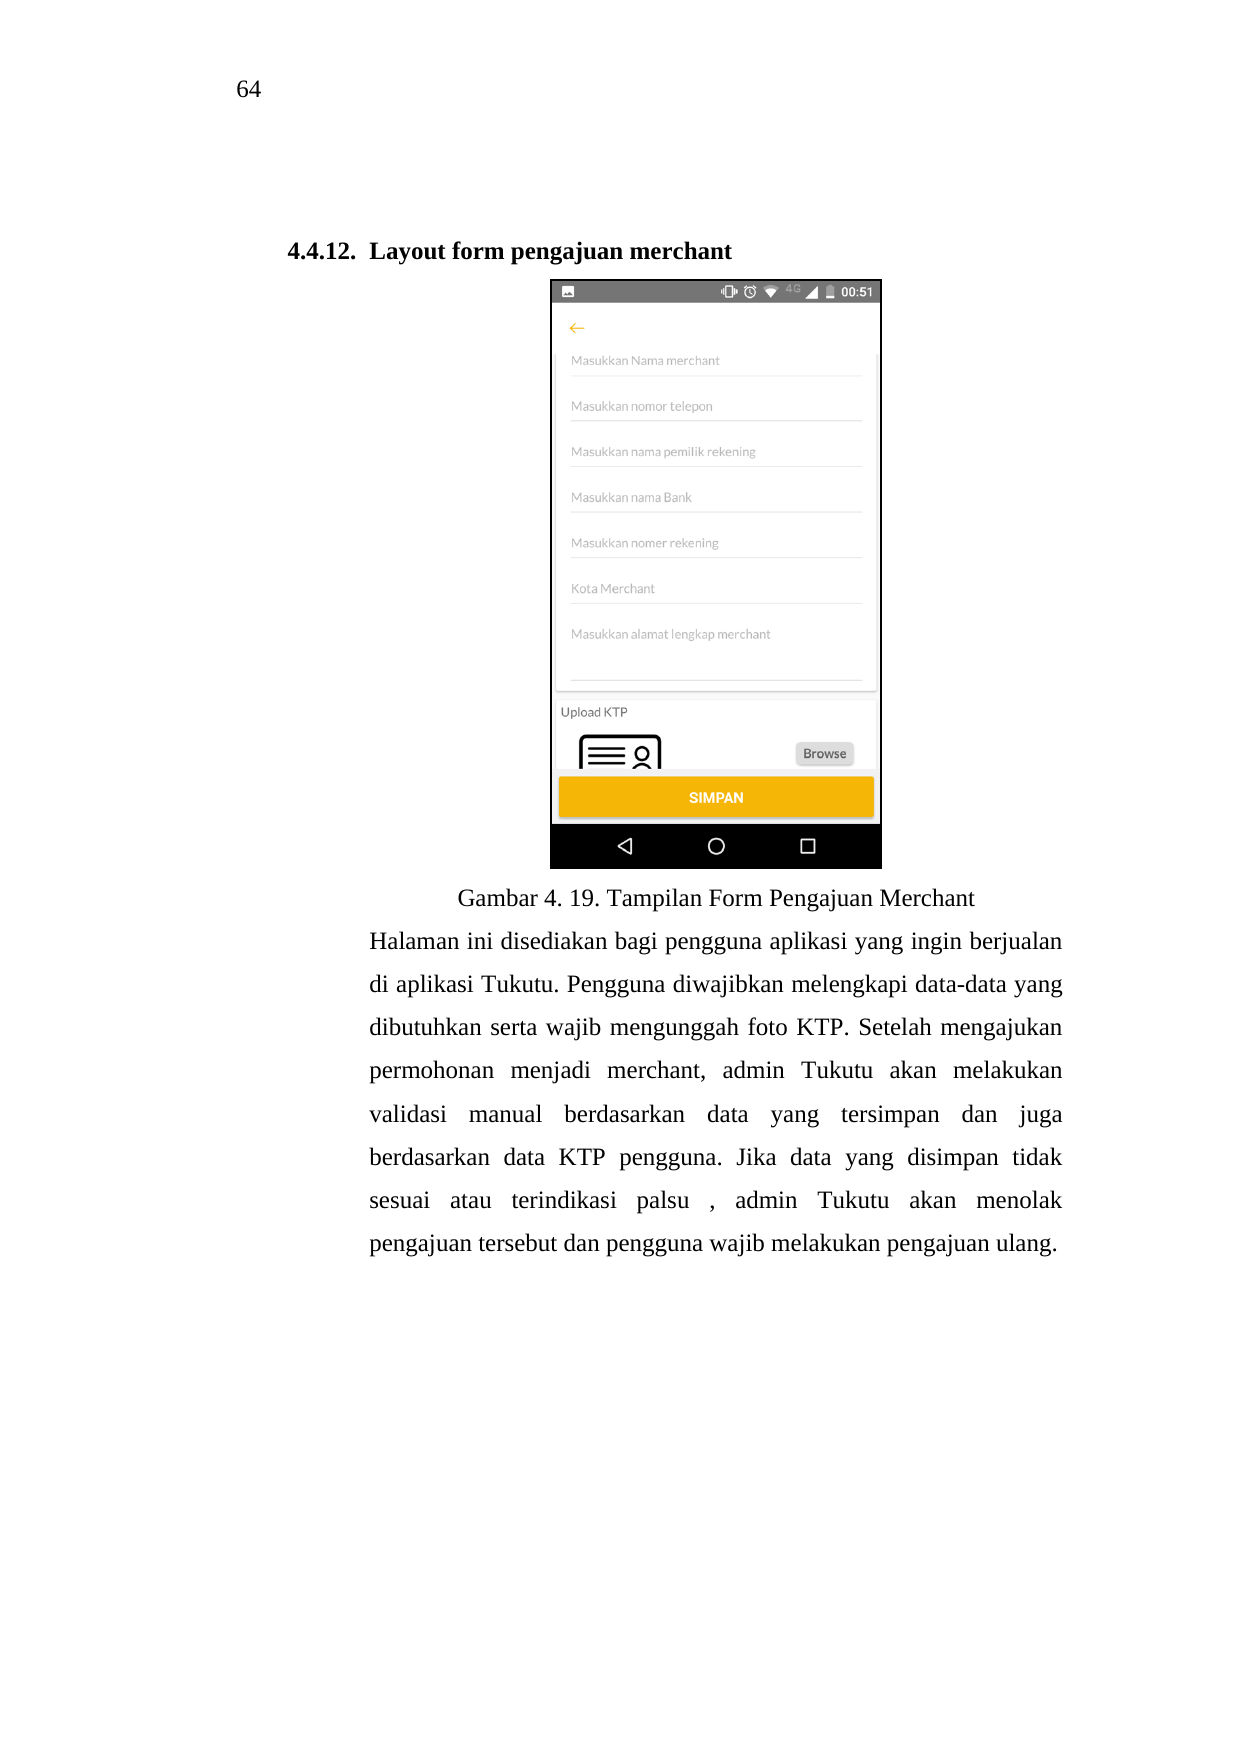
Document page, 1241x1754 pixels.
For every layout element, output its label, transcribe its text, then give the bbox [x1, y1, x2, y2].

list Layout form pengajuan merchant [287, 236, 1063, 265]
picture [552, 281, 880, 868]
text Gambar 4. 19. Tampilan Form Pengajuan Merchant [369, 883, 1063, 912]
text Halaman ini disediakan bagi pengguna aplikasi yang ingin berjualan di aplikasi Tukutu. Pengguna diwajibkan melengkapi data-data yang dibutuhkan serta wajib mengunggah foto KTP. Setelah mengajukan permohonan menjadi merchant, admin Tukutu akan melakukan validasi manual berdasarkan data yang tersimpan dan juga berdasarkan data KTP pengguna. Jika data yang disimpan tidak sesuai atau terindikasi palsu , admin Tukutu akan menolak pengajuan tersebut dan pengguna wajib melakukan pengajuan ulang. [369, 926, 1063, 1257]
